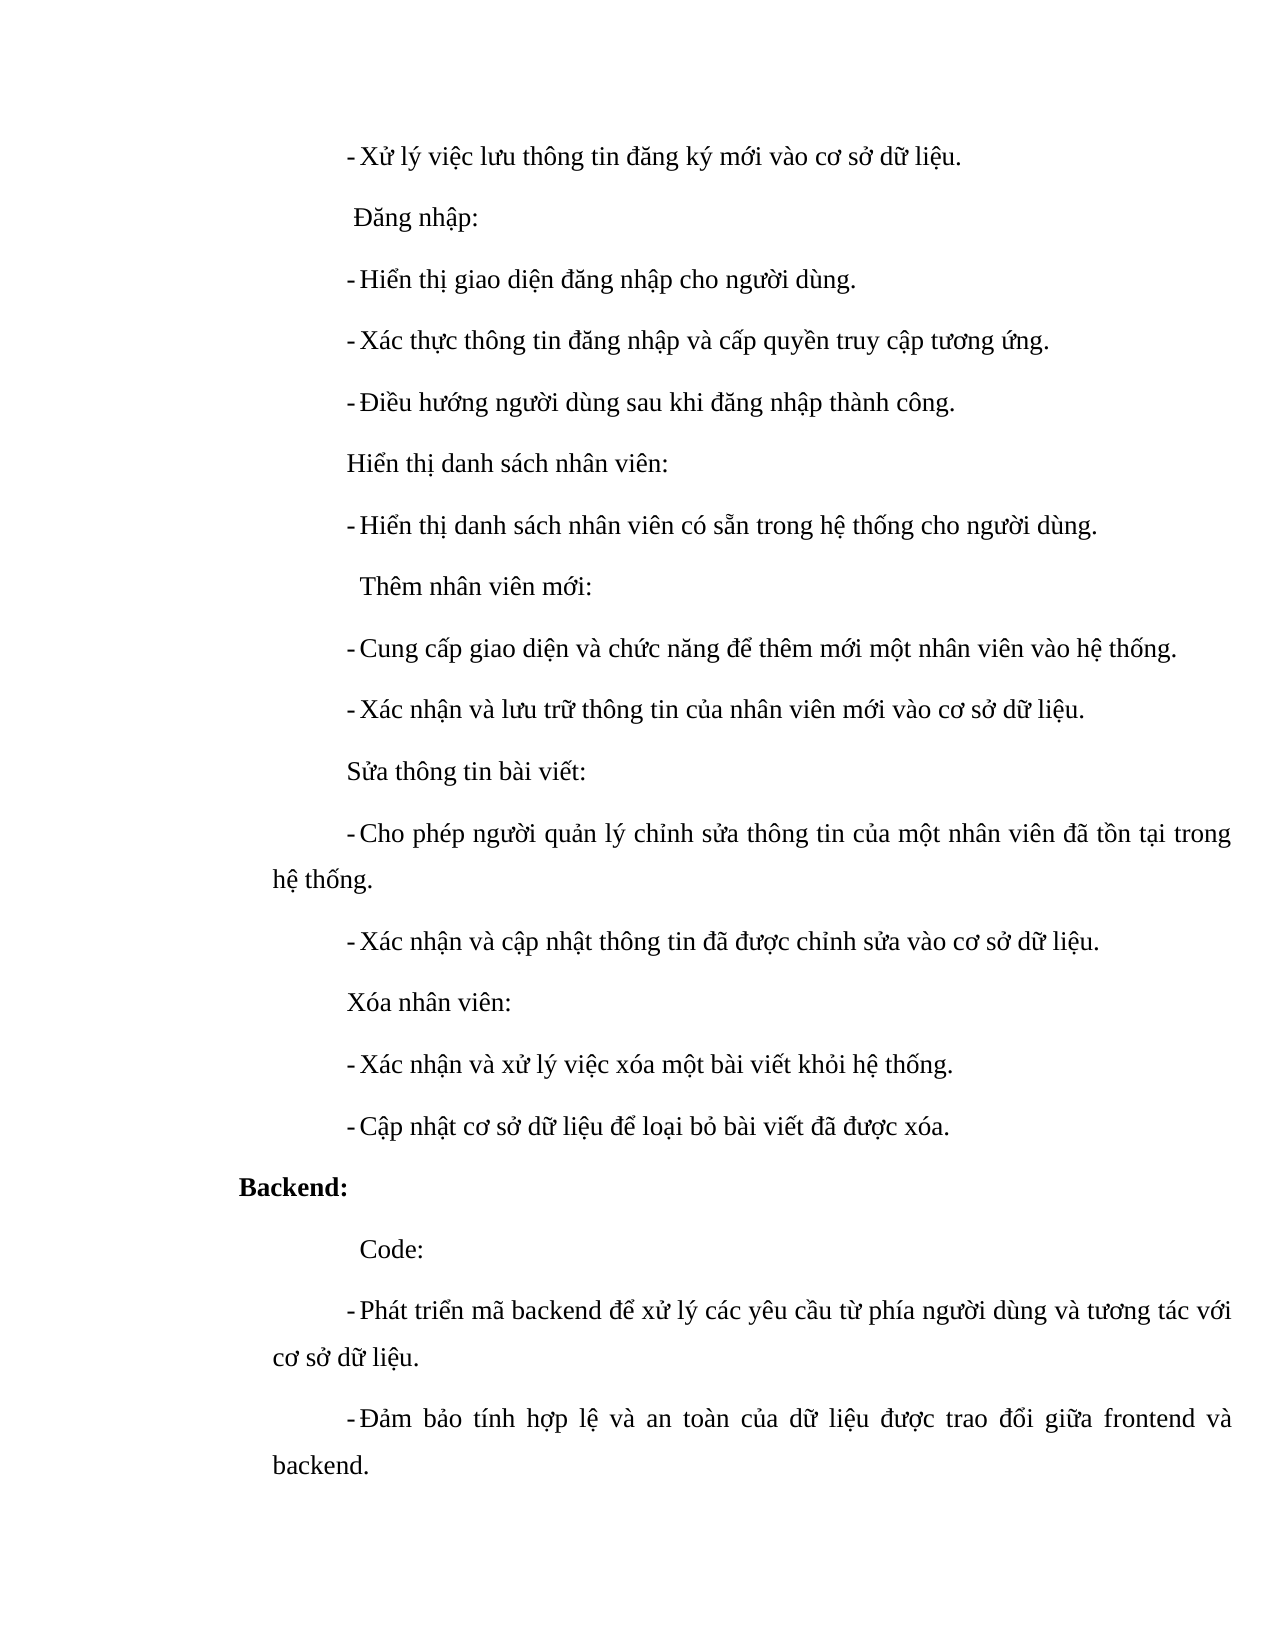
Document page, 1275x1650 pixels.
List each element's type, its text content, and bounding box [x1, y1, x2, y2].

text Backend: [164, 1171, 1233, 1202]
text - Cập nhật cơ sở dữ liệu để loại bỏ bài viết đã được xóa. [272, 1110, 1233, 1141]
text - Cung cấp giao diện và chức năng để thêm mới một nhân viên vào hệ thống. [272, 632, 1233, 663]
text - Đảm bảo tính hợp lệ và an toàn của dữ liệu được trao đổi giữa frontend và backend. [272, 1403, 1233, 1480]
text Hiển thị danh sách nhân viên: [272, 447, 1233, 478]
text - Xác nhận và xử lý việc xóa một bài viết khỏi hệ thống. [272, 1048, 1233, 1079]
text - Hiển thị danh sách nhân viên có sẵn trong hệ thống cho người dùng. [272, 509, 1233, 540]
text - Phát triển mã backend để xử lý các yêu cầu từ phía người dùng và tương tác với cơ sở dữ liệu. [272, 1294, 1233, 1372]
text - Xác nhận và lưu trữ thông tin của nhân viên mới vào cơ sở dữ liệu. [272, 694, 1233, 725]
text - Xác nhận và cập nhật thông tin đã được chỉnh sửa vào cơ sở dữ liệu. [272, 925, 1233, 956]
text Xóa nhân viên: [272, 987, 1233, 1018]
text Code: [272, 1233, 1233, 1264]
text - Cho phép người quản lý chỉnh sửa thông tin của một nhân viên đã tồn tại trong hệ thống. [272, 817, 1233, 894]
text Thêm nhân viên mới: [272, 571, 1233, 602]
text - Hiển thị giao diện đăng nhập cho người dùng. [272, 263, 1233, 294]
text - Điều hướng người dùng sau khi đăng nhập thành công. [272, 386, 1233, 417]
text - Xử lý việc lưu thông tin đăng ký mới vào cơ sở dữ liệu. [272, 139, 1233, 171]
text Sửa thông tin bài viết: [272, 755, 1233, 786]
text Đăng nhập: [272, 201, 1233, 232]
text - Xác thực thông tin đăng nhập và cấp quyền truy cập tương ứng. [272, 324, 1233, 355]
